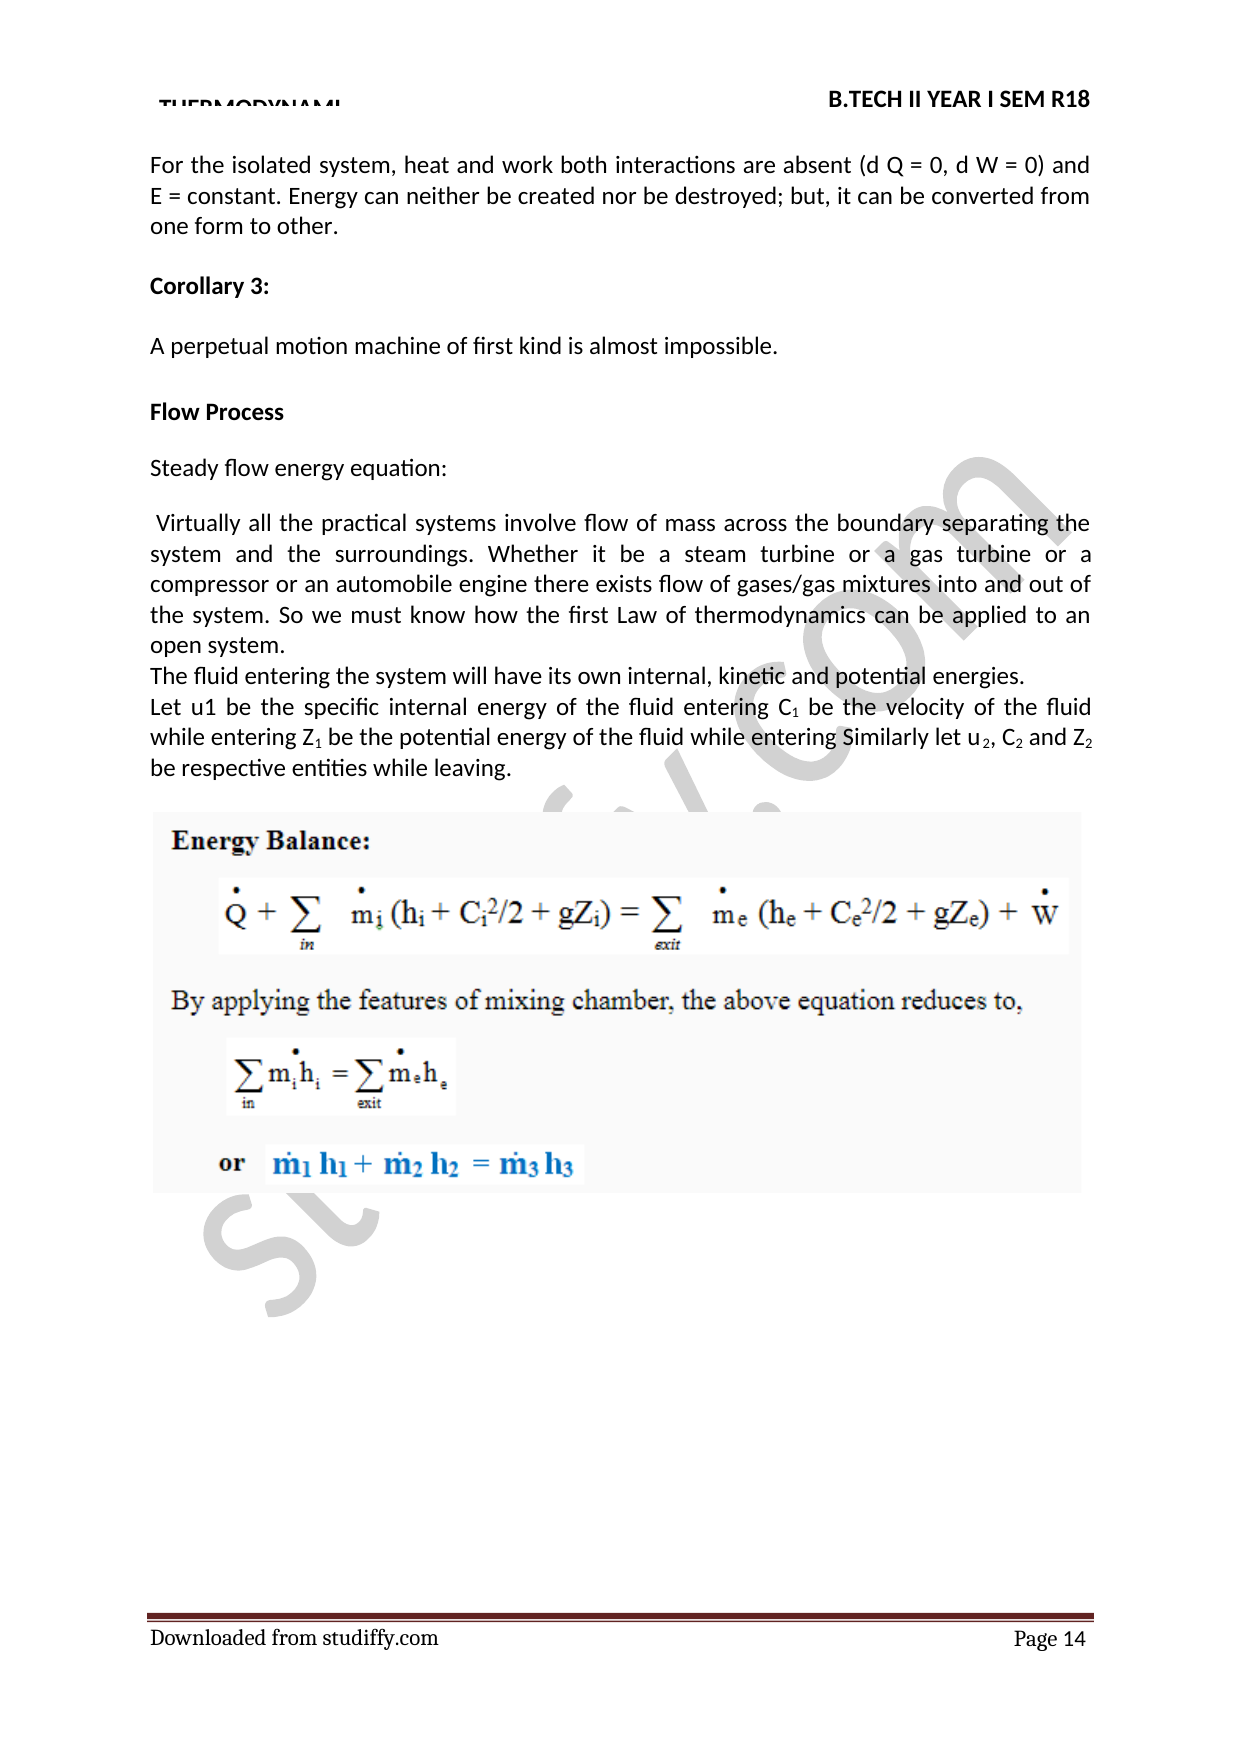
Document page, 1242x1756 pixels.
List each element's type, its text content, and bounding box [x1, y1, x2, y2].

text Virtually all the practical systems involve flow of mass across the boundary separating the system and the surroundings. Whether it be a steam turbine or a gas turbine or a compressor or an automobile engine there exists flow of gases/gas mixtures into and out of the system. So we must know how the first Law of thermodynamics can be applied to an open system. [150, 508, 1092, 660]
text A perpetual motion machine of first kind is almost impossible. [150, 330, 1123, 361]
text Let u1 be the specific internal energy of the fluid entering C1 be the velocity of the fluid while entering Z1 be the potential energy of the fluid while entering Similarly let u2, C2 and Z2 be respective entities while leaving. [150, 691, 1092, 782]
text For the isolated system, heat and work both interactions are absent (d Q = 0, d W = 0) and E = constant. Energy can neither be created nor be destroyed; but, it can be converted from one form to other. [150, 149, 1092, 241]
subtitle Flow Process [150, 396, 1123, 426]
picture [153, 812, 1082, 1193]
text Steady flow energy equation: [150, 452, 1123, 482]
subtitle Corollary 3: [150, 270, 1123, 301]
text The fluid entering the system will have its own internal, kinetic and potential energies. [150, 660, 1123, 691]
